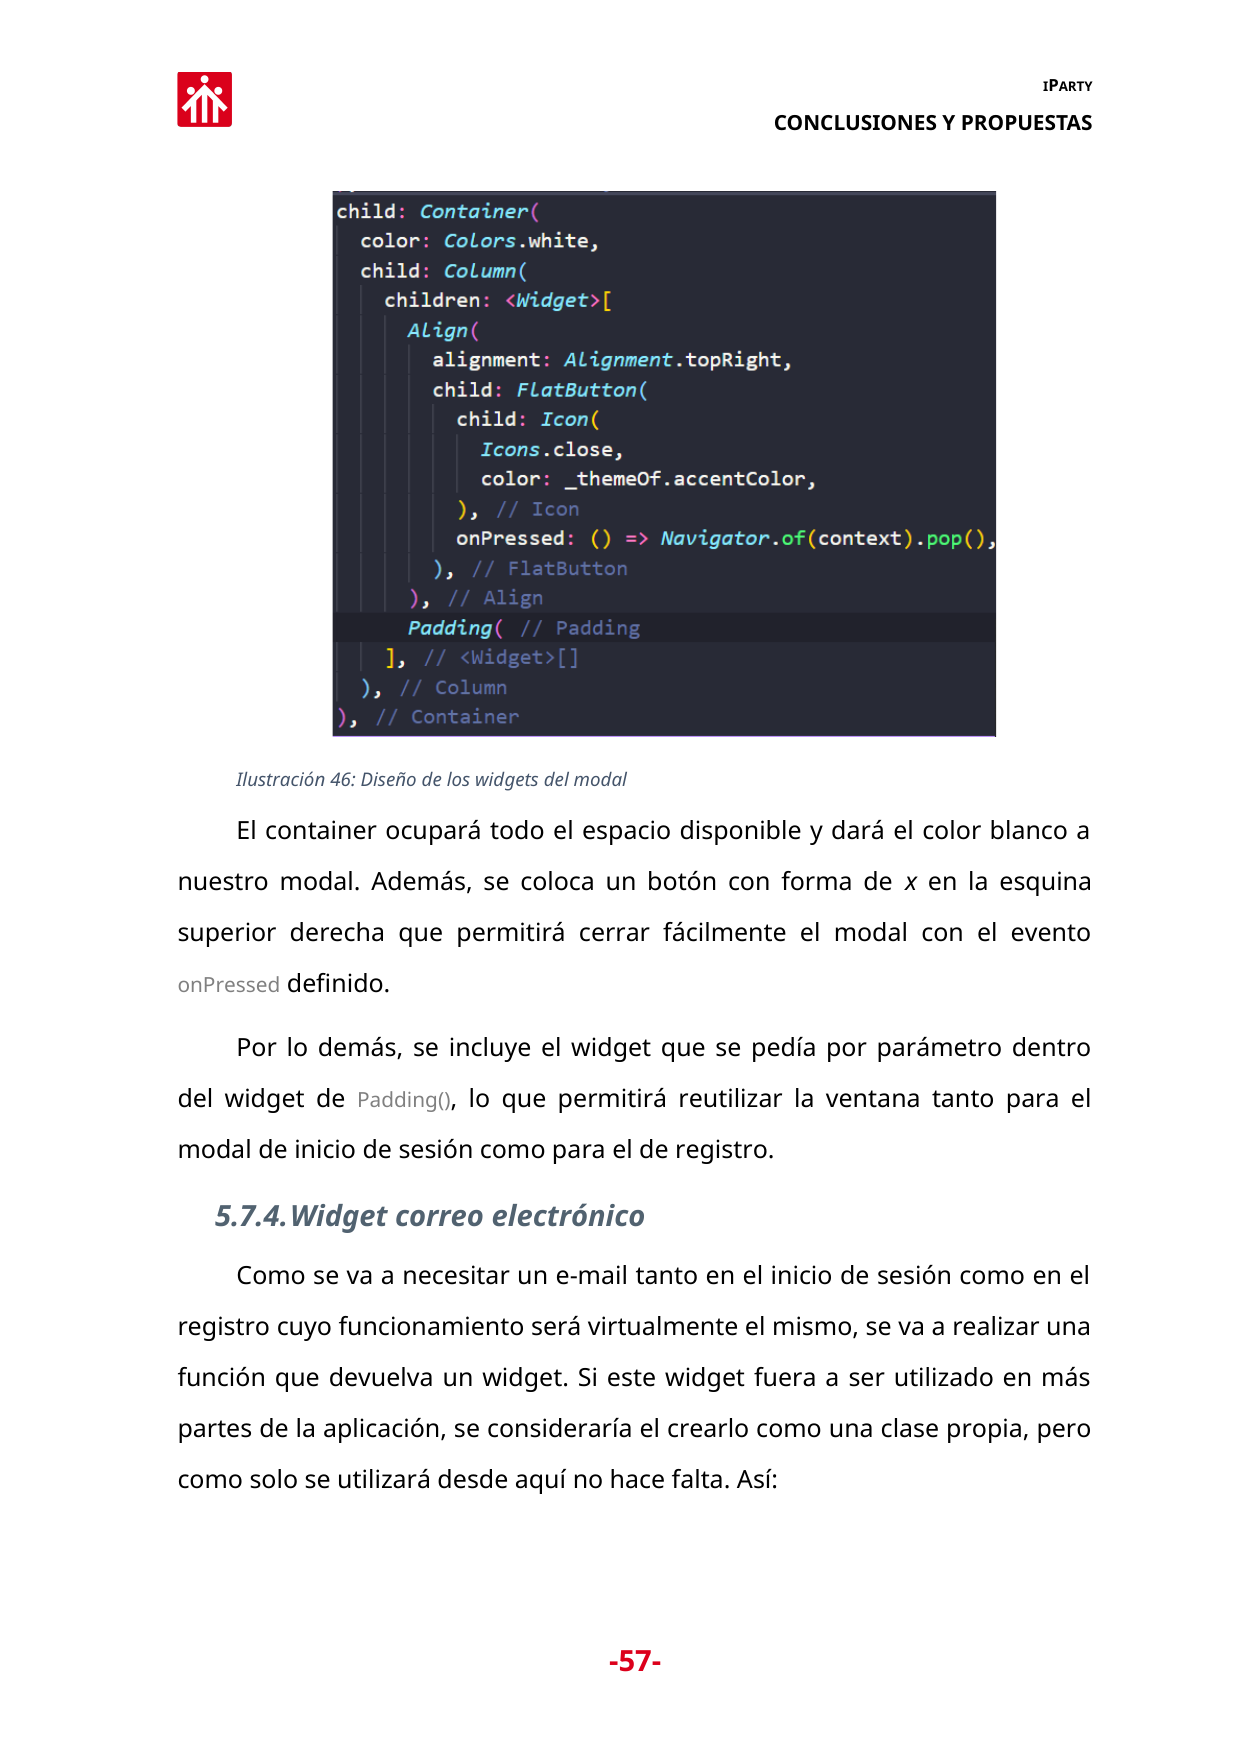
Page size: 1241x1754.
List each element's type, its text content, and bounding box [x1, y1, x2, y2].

picture [332, 191, 997, 737]
picture [177, 72, 232, 127]
text El container ocupará todo el espacio disponible y dará el color blanco a nuestro modal. Además, se coloca un botón con forma de x en la esquina superior derecha que permitirá cerrar fácilmente el modal con el evento onPressed definido. [177, 813, 1092, 1000]
subtitle Widget correo electrónico [215, 1195, 1092, 1234]
text Por lo demás, se incluye el widget que se pedía por parámetro dentro del widget de Padding(), lo que permitirá reutilizar la ventana tanto para el modal de inicio de sesión como para el de registro. [177, 1029, 1092, 1165]
text Como se va a necesitar un e-mail tanto en el inicio de sesión como en el registro cuyo funcionamiento será virtualmente el mismo, se va a realizar una función que devuelva un widget. Si este widget fuera a ser utilizado en más partes de la aplicación, se consideraría el crearlo como una clase propia, pero como solo se utilizará desde aquí no hace falta. Así: [177, 1257, 1092, 1496]
